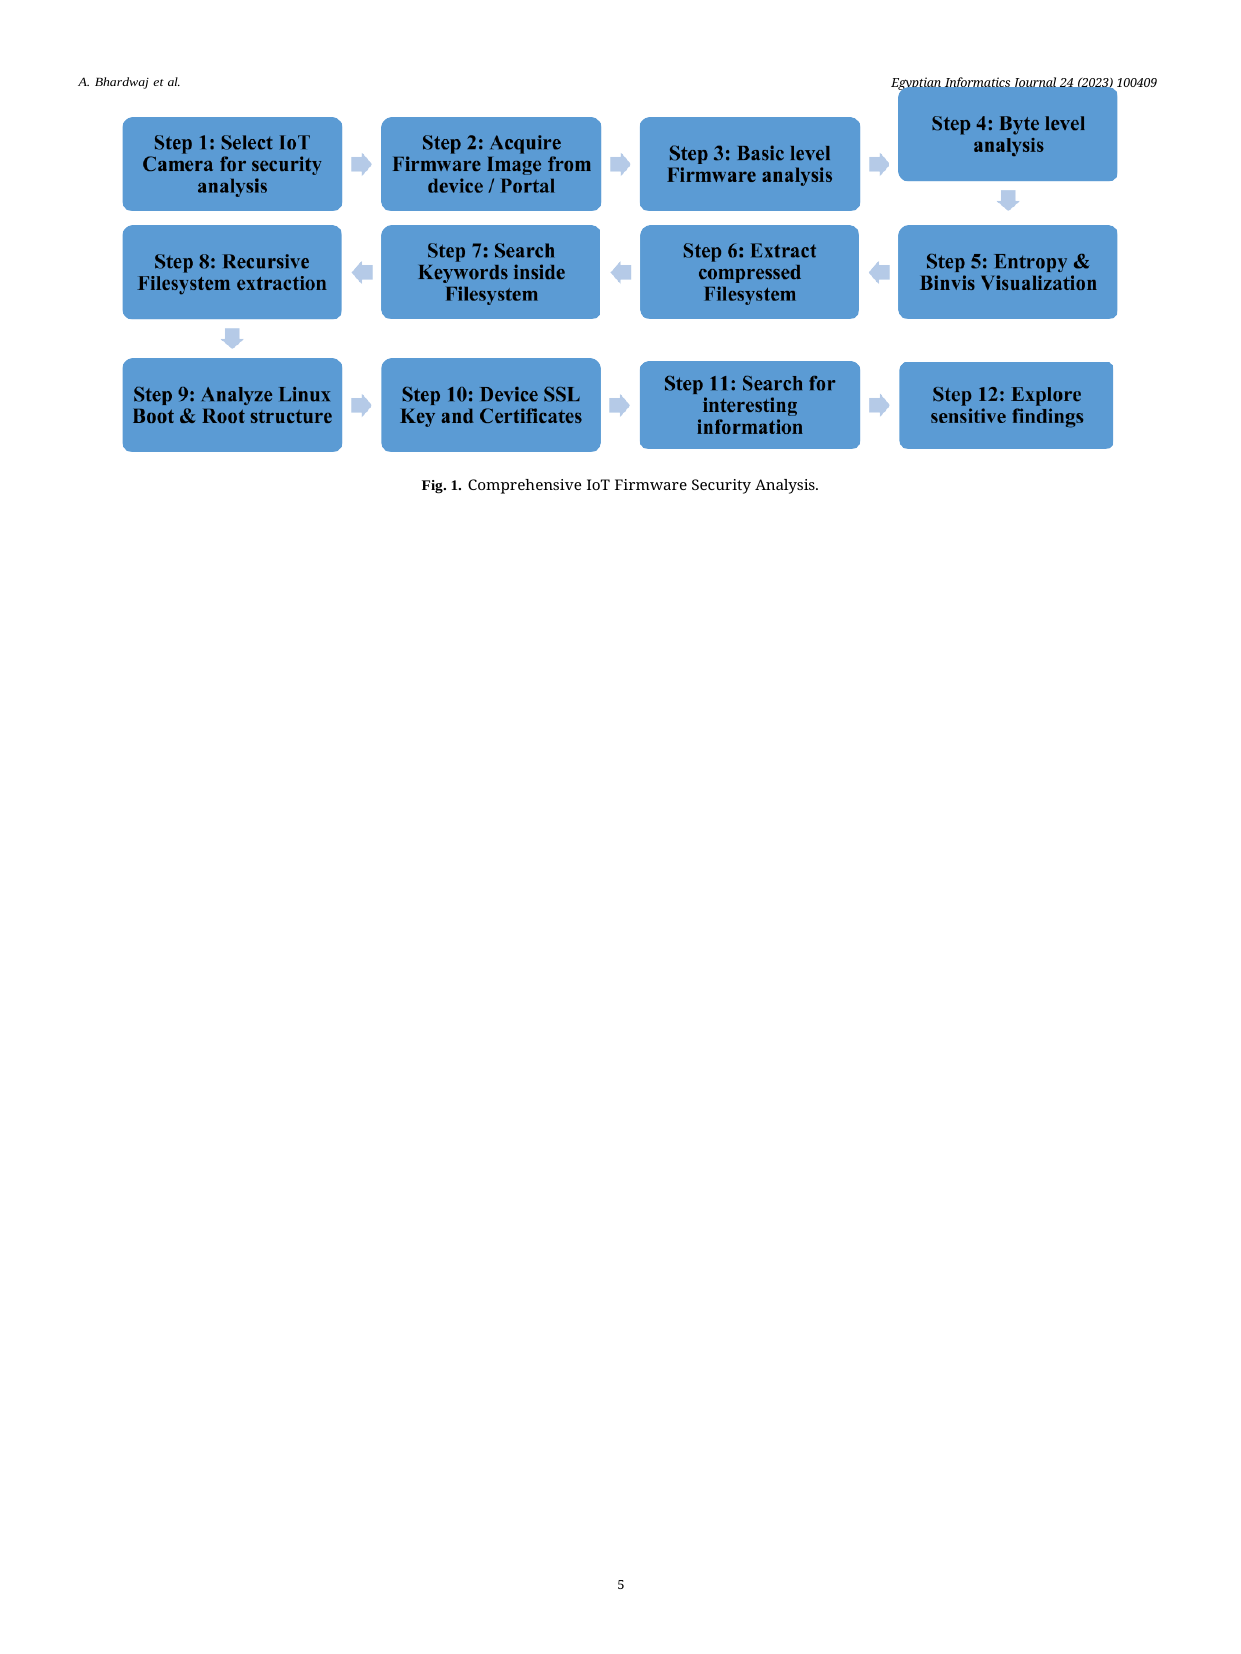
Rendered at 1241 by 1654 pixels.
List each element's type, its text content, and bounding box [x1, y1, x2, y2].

picture [122, 225, 342, 349]
text Fig. 1. Comprehensive IoT Firmware Security Analysis. [67, 474, 1173, 494]
picture [351, 225, 600, 319]
picture [122, 358, 372, 452]
picture [868, 225, 1118, 319]
picture [122, 117, 372, 211]
picture [381, 358, 630, 452]
picture [639, 361, 890, 449]
picture [610, 225, 859, 319]
picture [381, 117, 631, 211]
picture [899, 362, 1114, 449]
picture [639, 117, 889, 211]
picture [898, 87, 1118, 211]
